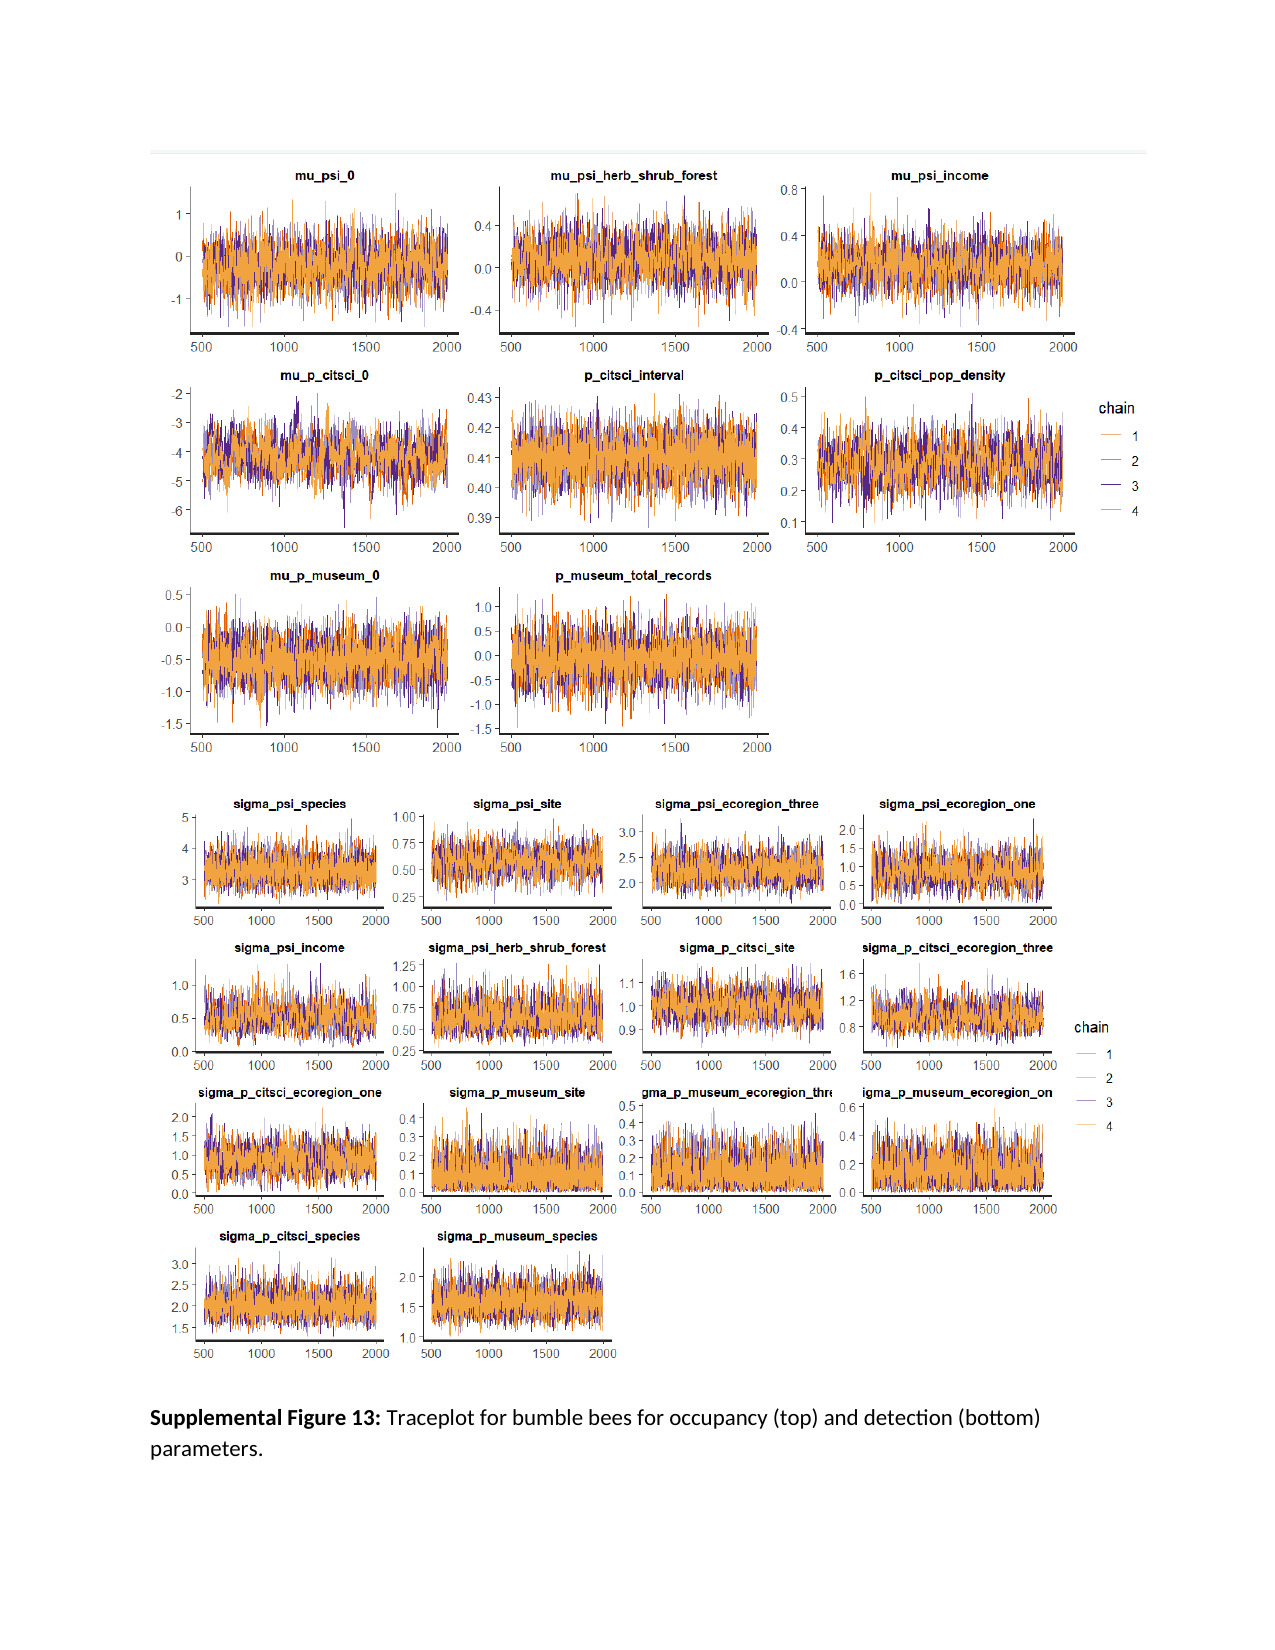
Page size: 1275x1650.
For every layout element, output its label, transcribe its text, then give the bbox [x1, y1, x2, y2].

picture [150, 150, 1147, 777]
text Supplemental Figure 13: Traceplot for bumble bees for occupancy (top) and detection (bottom) parameters. [150, 1403, 1125, 1462]
picture [150, 795, 1125, 1385]
